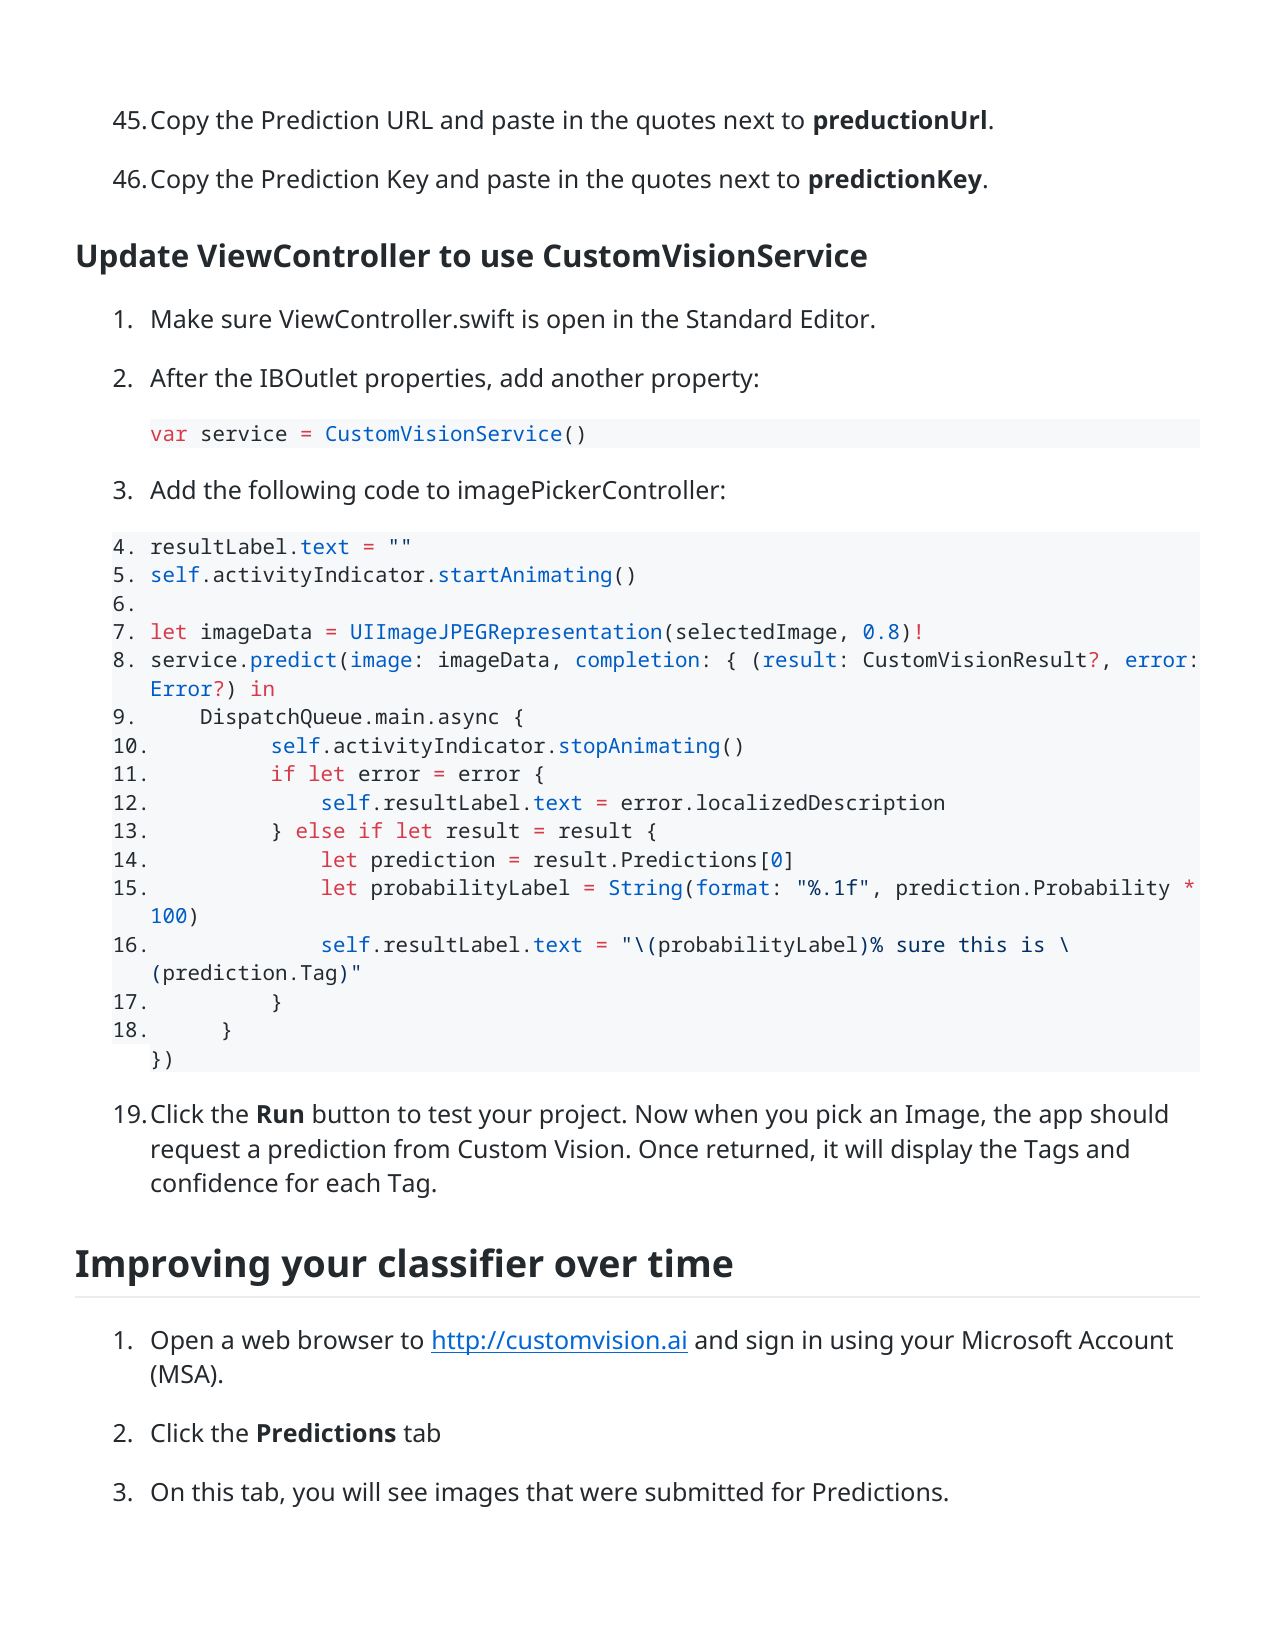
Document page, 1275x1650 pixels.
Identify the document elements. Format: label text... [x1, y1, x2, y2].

list After the IBOutlet properties, add another property: [112, 360, 1200, 394]
list let imageData = UIImageJPEGRepresentation(selectedImage, 0.8)! [112, 617, 1200, 646]
text var service = CustomVisionService() [150, 419, 1200, 448]
list self.activityIndicator.stopAnimating() [112, 731, 1200, 759]
list Click the Run button to test your project. Now when you pick an Image, the app should request a prediction from Custom Vision. Once returned, it will display the Tags and confidence for each Tag. [112, 1097, 1200, 1199]
list Make sure ViewController.swift is open in the Standard Editor. [112, 301, 1200, 335]
list Open a web browser to http://customvision.ai and sign in using your Microsoft Account (MSA). [112, 1323, 1200, 1391]
list self.resultLabel.text = error.localizedDescription [112, 788, 1200, 816]
list self.resultLabel.text = "\(probabilityLabel)% sure this is \(prediction.Tag)" [112, 930, 1200, 987]
list } else if let result = result { [112, 816, 1200, 845]
text }) [150, 1044, 1200, 1072]
list resultLabel.text = "" [112, 532, 1200, 560]
list self.activityIndicator.startAnimating() [112, 560, 1200, 589]
text Improving your classifier over time [75, 1237, 1200, 1296]
list Copy the Prediction Key and paste in the quotes next to predictionKey. [112, 162, 1200, 196]
list } [112, 987, 1200, 1015]
list Click the Predictions tab [112, 1416, 1200, 1450]
list service.predict(image: imageData, completion: { (result: CustomVisionResult?, error: Error?) in [112, 646, 1200, 702]
list DispatchQueue.main.async { [112, 702, 1200, 731]
list On this tab, you will see images that were submitted for Predictions. [112, 1475, 1200, 1509]
list let prediction = result.Predictions[0] [112, 845, 1200, 873]
list let probabilityLabel = String(format: "%.1f", prediction.Probability * 100) [112, 873, 1200, 930]
list Add the following code to imagePickerController: [112, 473, 1200, 507]
list Copy the Prediction URL and paste in the quotes next to preductionUrl. [112, 103, 1200, 137]
list } [112, 1015, 1200, 1044]
text Update ViewController to use CustomVisionService [75, 234, 1200, 276]
list if let error = error { [112, 759, 1200, 788]
